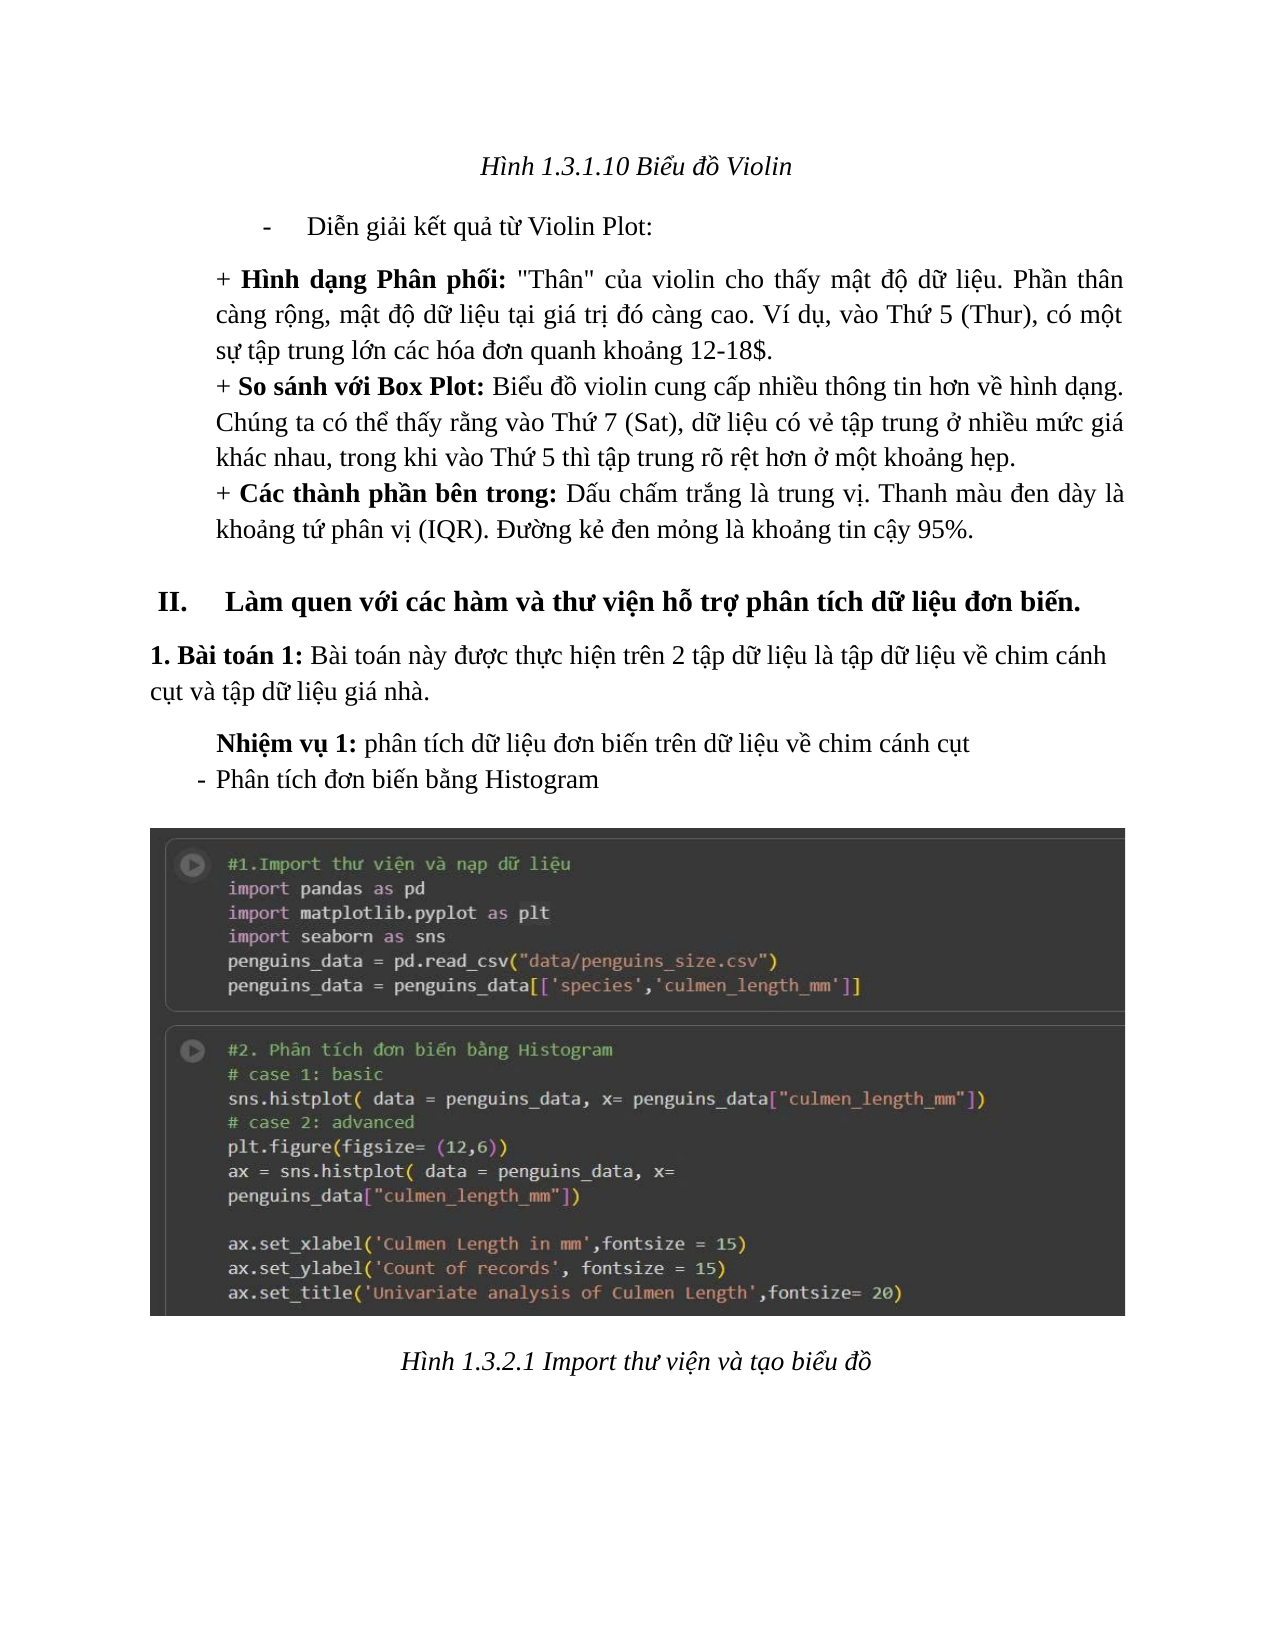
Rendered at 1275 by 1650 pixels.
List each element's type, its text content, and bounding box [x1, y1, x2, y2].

text Hình 1.3.1.10 Biểu đồ Violin [150, 150, 1125, 181]
text + Các thành phần bên trong: Dấu chấm trắng là trung vị. Thanh màu đen dày là khoảng tứ phân vị (IQR). Đường kẻ đen mỏng là khoảng tin cậy 95%. [216, 477, 1125, 544]
text + So sánh với Box Plot: Biểu đồ violin cung cấp nhiều thông tin hơn về hình dạng. Chúng ta có thể thấy rằng vào Thứ 7 (Sat), dữ liệu có vẻ tập trung ở nhiều mức giá khác nhau, trong khi vào Thứ 5 thì tập trung rõ rệt hơn ở một khoảng hẹp. [216, 370, 1125, 472]
text Hình 1.3.2.1 Import thư viện và tạo biểu đồ [150, 1345, 1125, 1376]
list Làm quen với các hàm và thư viện hỗ trợ phân tích dữ liệu đơn biến. [187, 584, 1125, 618]
picture [150, 828, 1125, 1316]
text + Hình dạng Phân phối: "Thân" của violin cho thấy mật độ dữ liệu. Phần thân càng rộng, mật độ dữ liệu tại giá trị đó càng cao. Ví dụ, vào Thứ 5 (Thur), có một sự tập trung lớn các hóa đơn quanh khoảng 12-18$. [216, 263, 1125, 365]
list Nhiệm vụ 1: phân tích dữ liệu đơn biến trên dữ liệu về chim cánh cụt [216, 728, 1125, 759]
text Phân tích đơn biến bằng Histogram [197, 763, 1125, 794]
text Diễn giải kết quả từ Violin Plot: [262, 210, 1125, 241]
text 1. Bài toán 1: Bài toán này được thực hiện trên 2 tập dữ liệu là tập dữ liệu về chim cánh cụt và tập dữ liệu giá nhà. [150, 639, 1125, 706]
